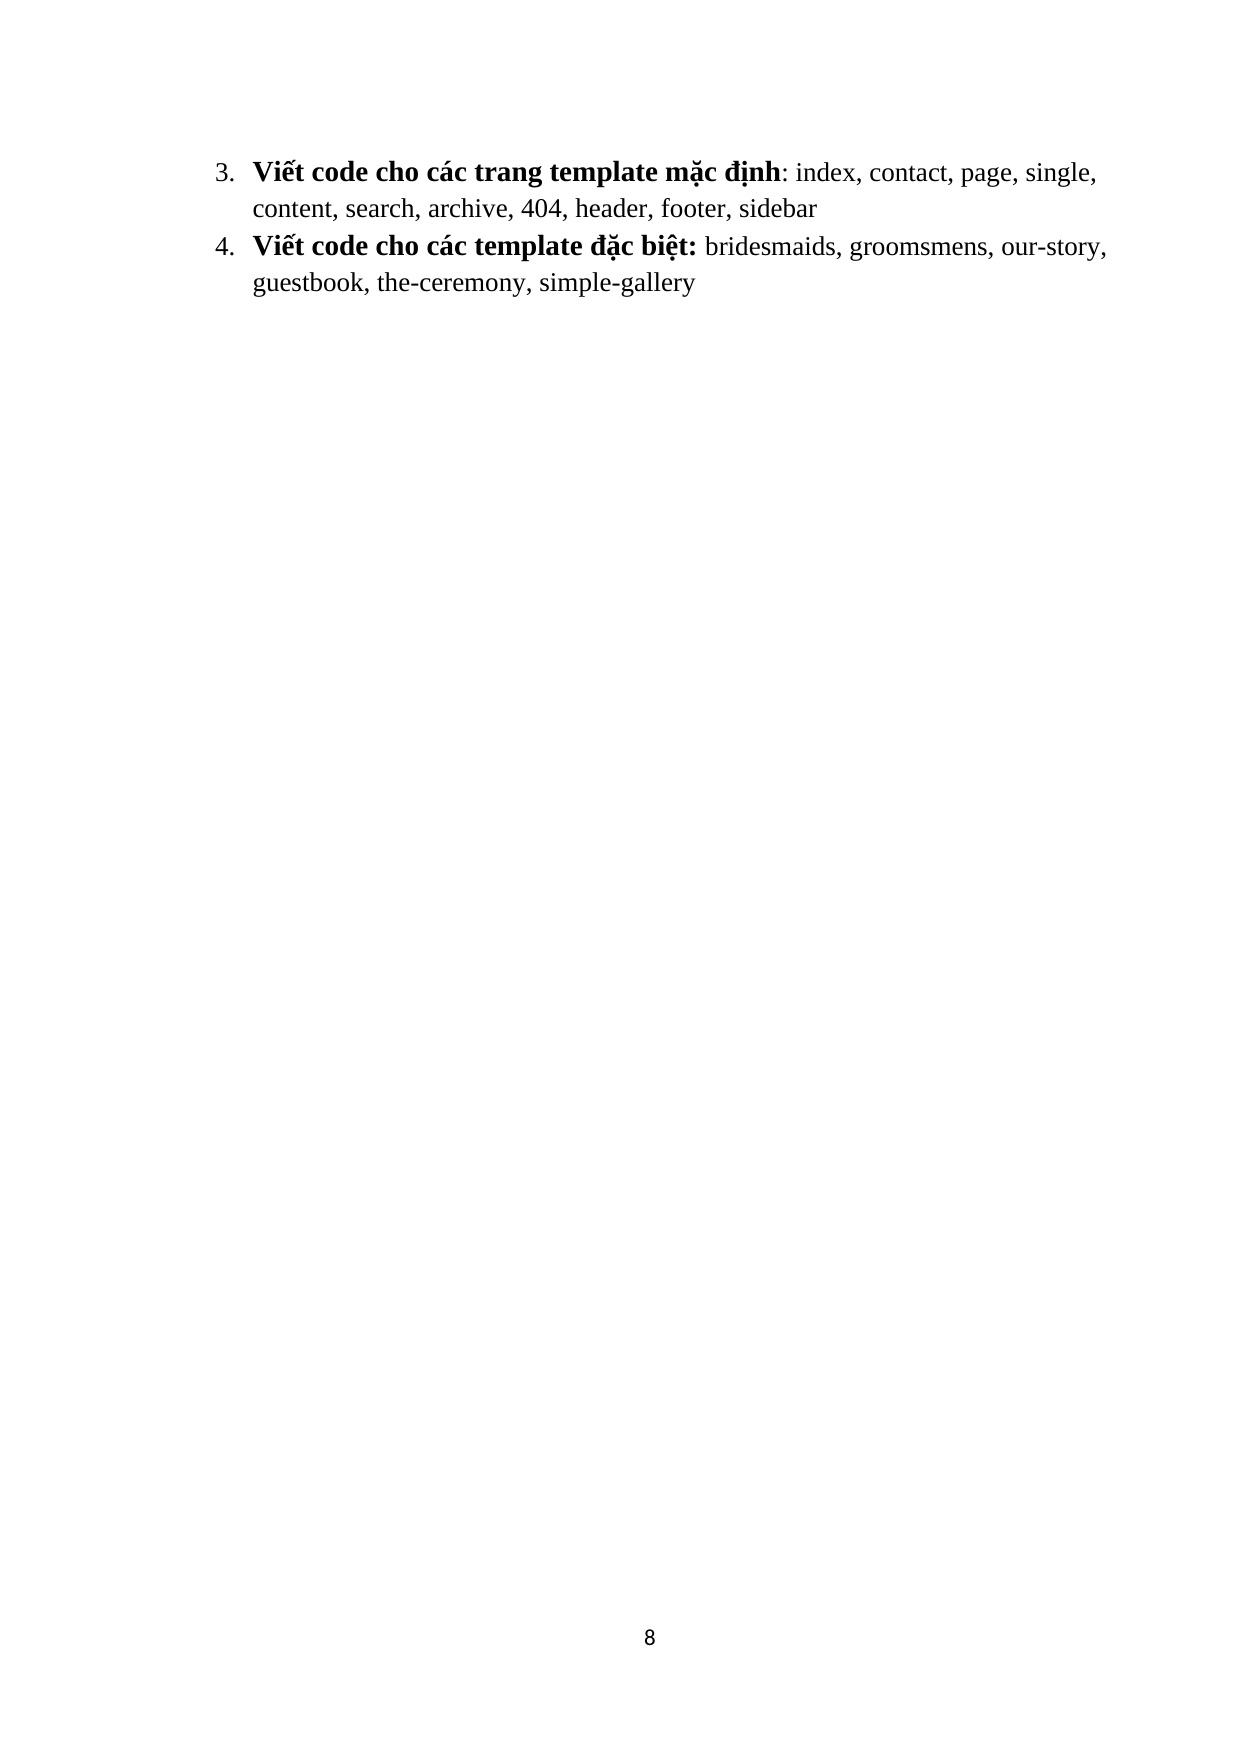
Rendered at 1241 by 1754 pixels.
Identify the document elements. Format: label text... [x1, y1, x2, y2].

list Viết code cho các trang template mặc định: index, contact, page, single, content, search, archive, 404, header, footer, sidebar [215, 154, 1122, 223]
list Viết code cho các template đặc biệt: bridesmaids, groomsmens, our-story, guestbook, the-ceremony, simple-gallery [215, 228, 1122, 297]
